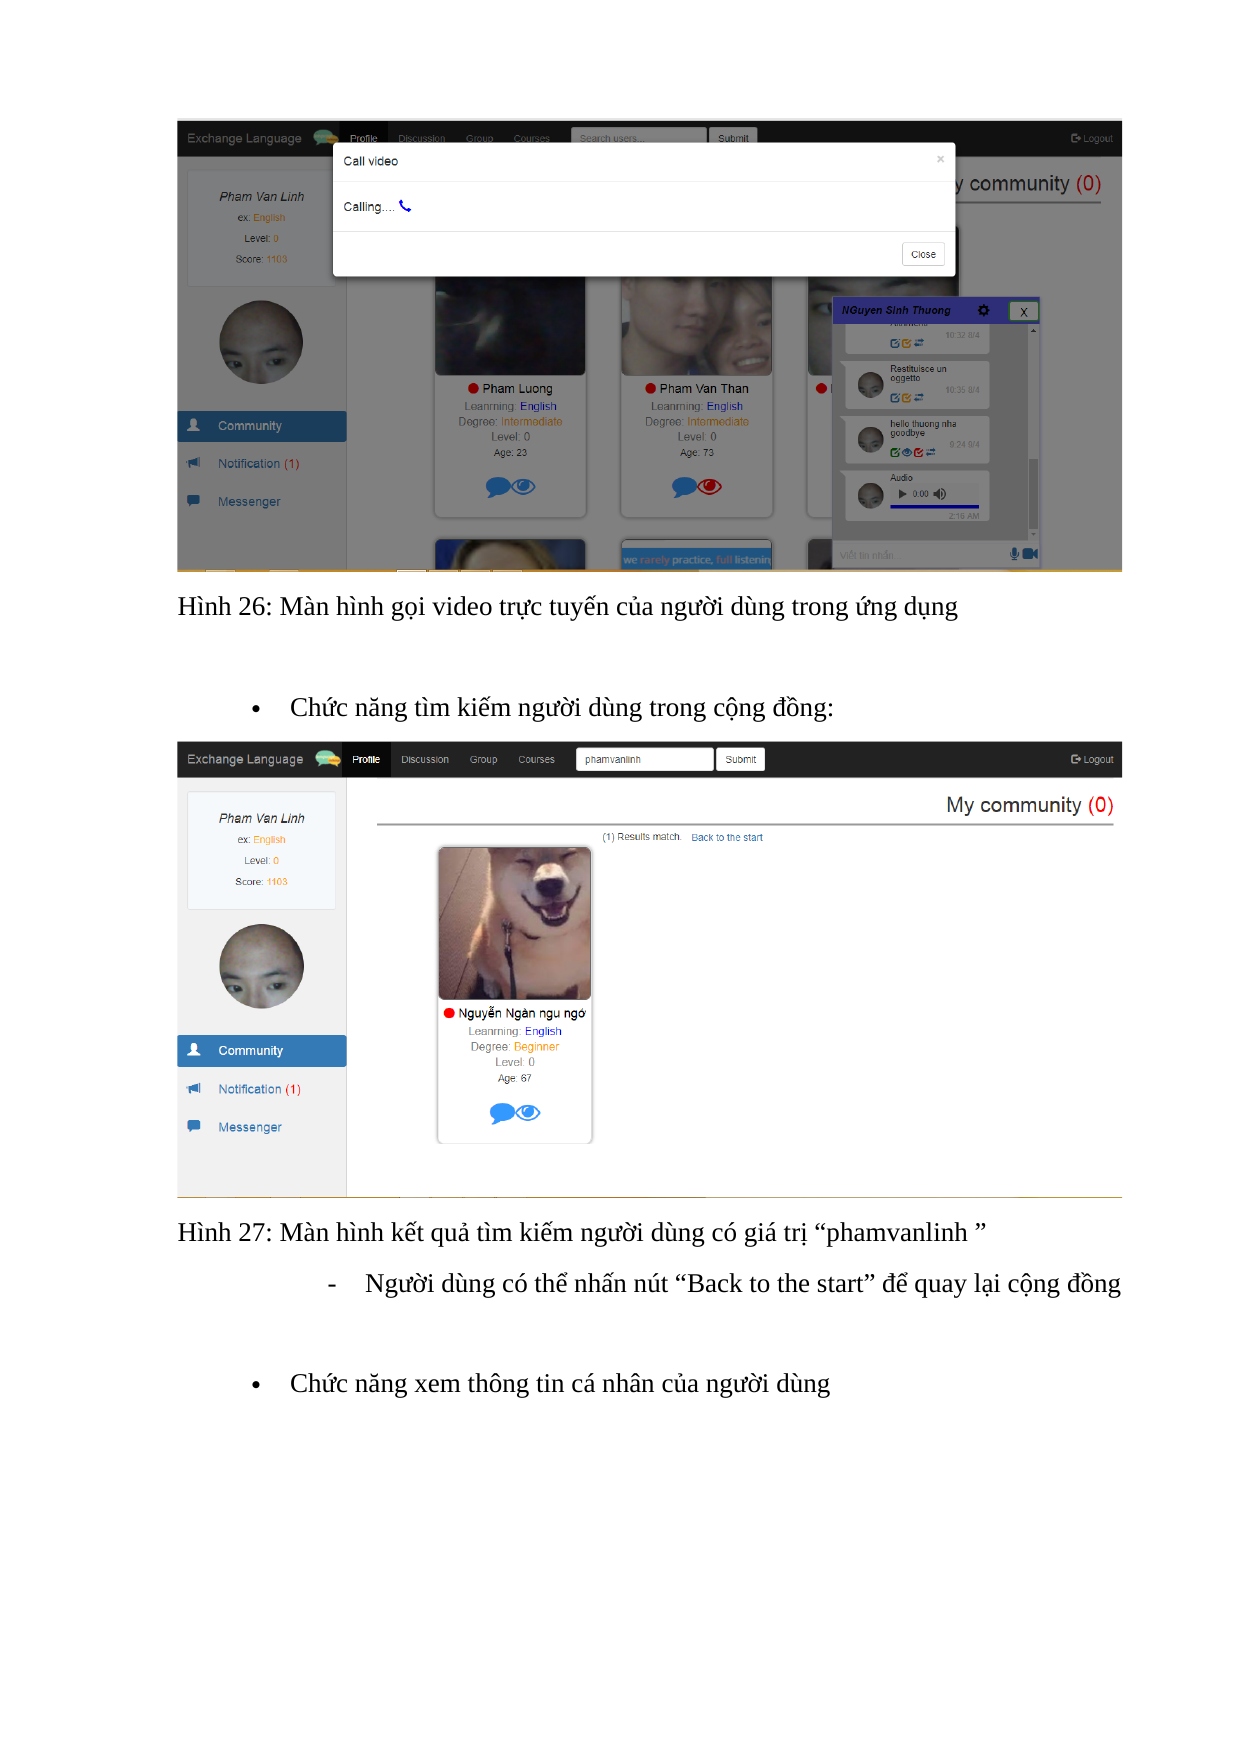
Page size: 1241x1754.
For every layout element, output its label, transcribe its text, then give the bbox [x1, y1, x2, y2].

text Hình 27: Màn hình kết quả tìm kiếm người dùng có giá trị “phamvanlinh ” [177, 1217, 1122, 1248]
list Chức năng xem thông tin cá nhân của người dùng [252, 1367, 1122, 1398]
text Hình 26: Màn hình gọi video trực tuyến của người dùng trong ứng dụng [177, 590, 1122, 622]
picture [177, 741, 1123, 1198]
list Chức năng tìm kiếm người dùng trong cộng đồng: [252, 691, 1122, 722]
picture [177, 118, 1123, 572]
list Người dùng có thể nhấn nút “Back to the start” để quay lại cộng đồng [327, 1267, 1122, 1298]
